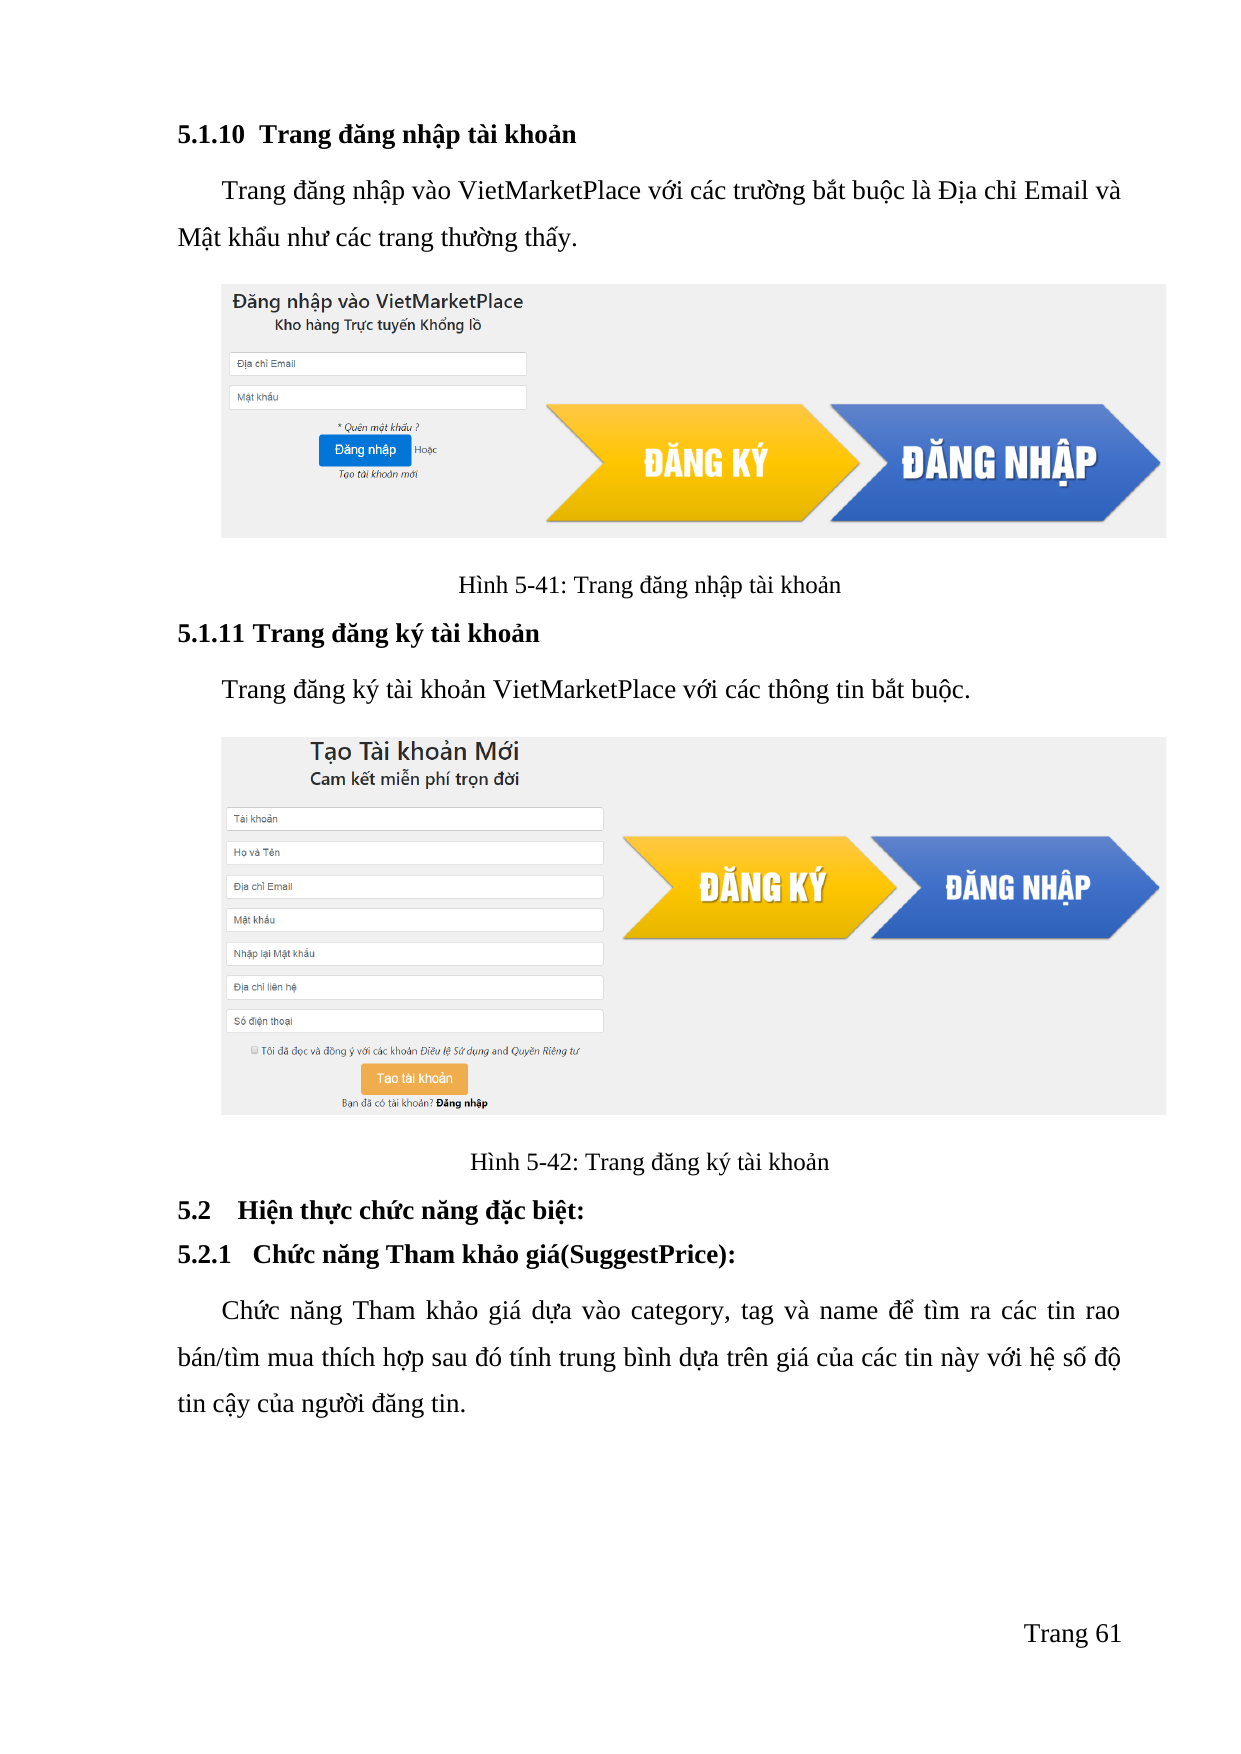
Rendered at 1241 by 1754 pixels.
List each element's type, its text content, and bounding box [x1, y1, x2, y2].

subtitle Chức năng Tham khảo giá(SuggestPrice): [177, 1238, 1122, 1269]
text Chức năng Tham khảo giá dựa vào category, tag và name để tìm ra các tin rao bán/tìm mua thích hợp sau đó tính trung bình dựa trên giá của các tin này với hệ số độ tin cậy của người đăng tin. [177, 1294, 1122, 1419]
picture [221, 737, 1167, 1115]
subtitle Trang đăng nhập tài khoản [177, 118, 1122, 149]
picture [221, 284, 1167, 538]
text Hình -: Trang đăng nhập tài khoản [177, 570, 1122, 598]
text Trang đăng ký tài khoản VietMarketPlace với các thông tin bắt buộc. [177, 674, 1122, 705]
text Trang đăng nhập vào VietMarketPlace với các trường bắt buộc là Địa chỉ Email và Mật khẩu như các trang thường thấy. [177, 174, 1122, 252]
subtitle Hiện thực chức năng đặc biệt: [177, 1194, 1122, 1226]
subtitle Trang đăng ký tài khoản [177, 617, 1122, 649]
text Hình -: Trang đăng ký tài khoản [177, 1147, 1122, 1175]
